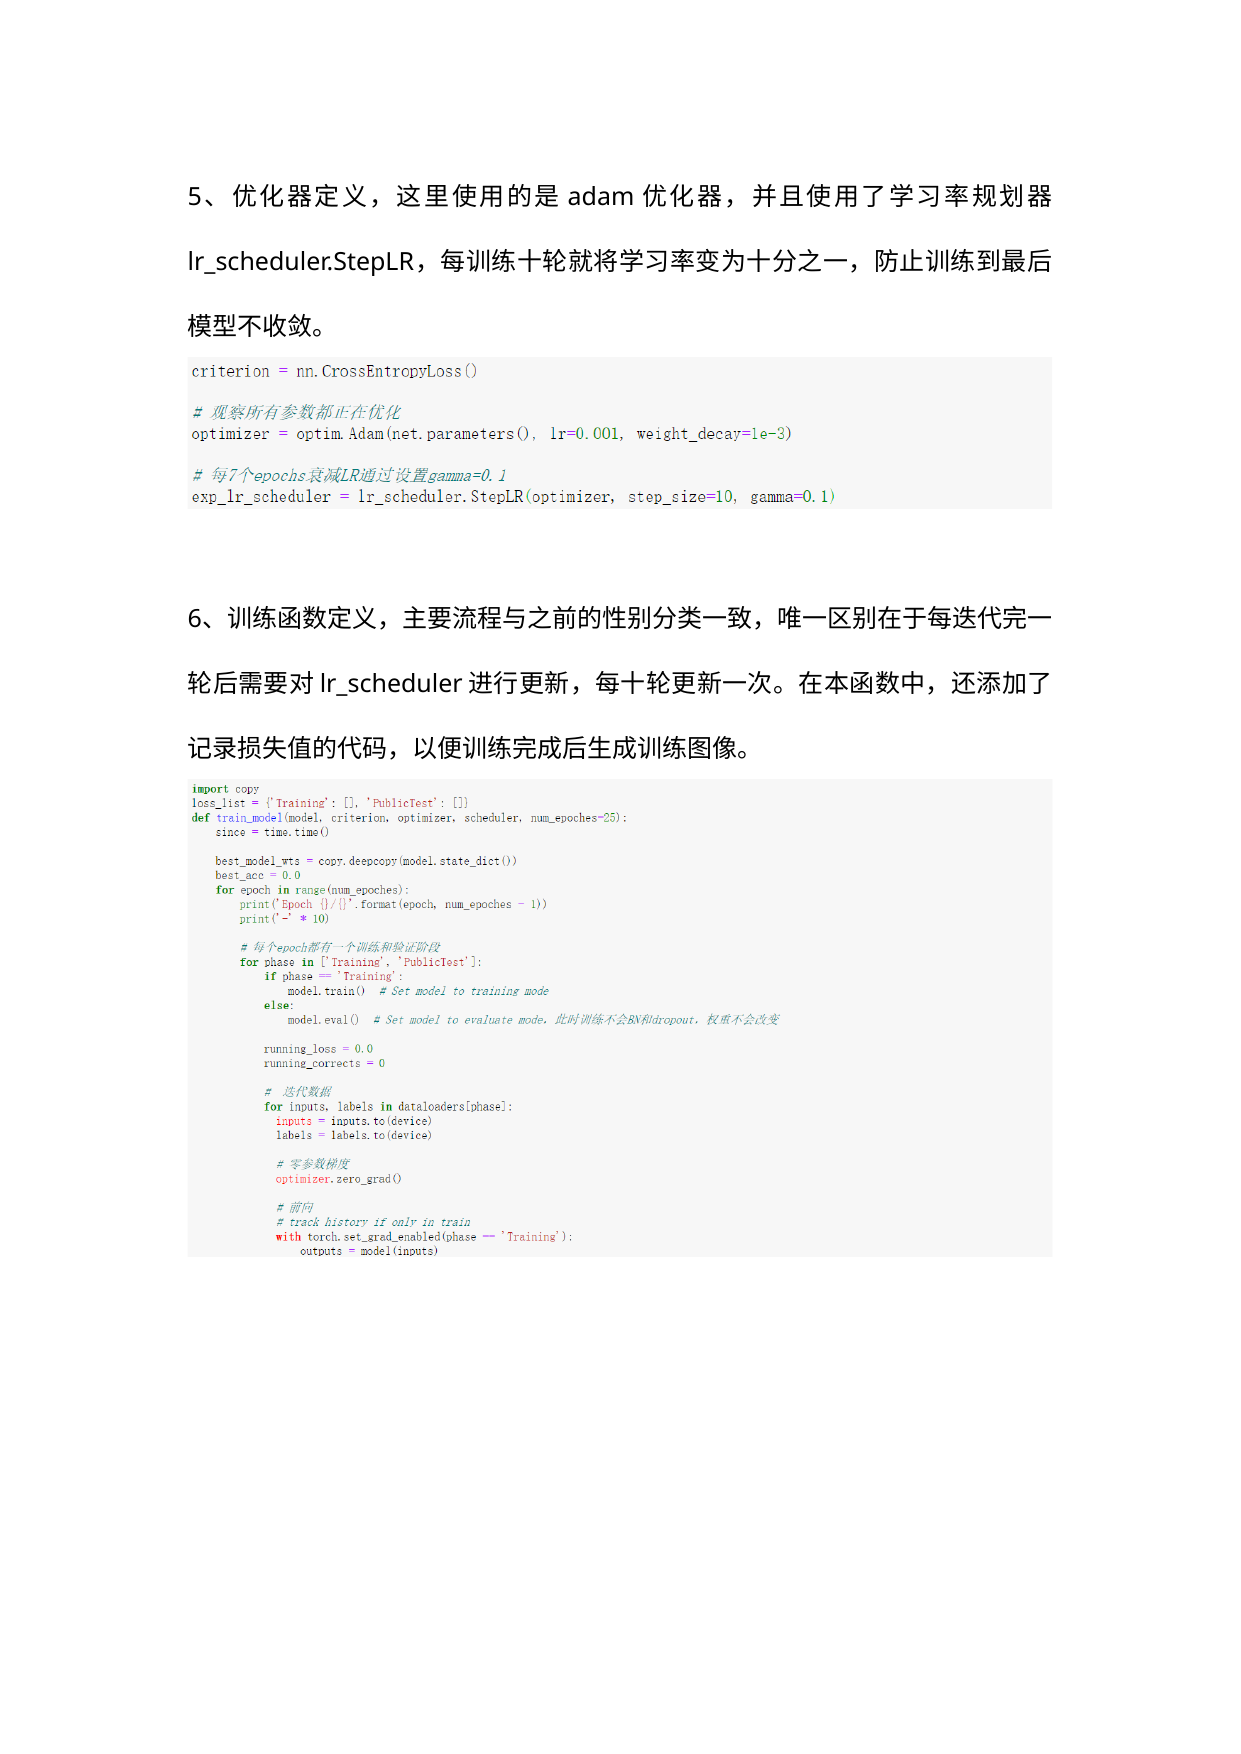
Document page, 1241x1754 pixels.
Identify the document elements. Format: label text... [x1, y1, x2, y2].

text 6、训练函数定义，主要流程与之前的性别分类一致，唯一区别在于每迭代完一轮后需要对lr_scheduler进行更新，每十轮更新一次。在本函数中，还添加了记录损失值的代码，以便训练完成后生成训练图像。 [187, 584, 1053, 779]
text 5、优化器定义，这里使用的是adam优化器，并且使用了学习率规划器lr_scheduler.StepLR，每训练十轮就将学习率变为十分之一，防止训练到最后模型不收敛。 [187, 162, 1053, 357]
picture [187, 779, 1053, 1257]
picture [187, 357, 1053, 509]
